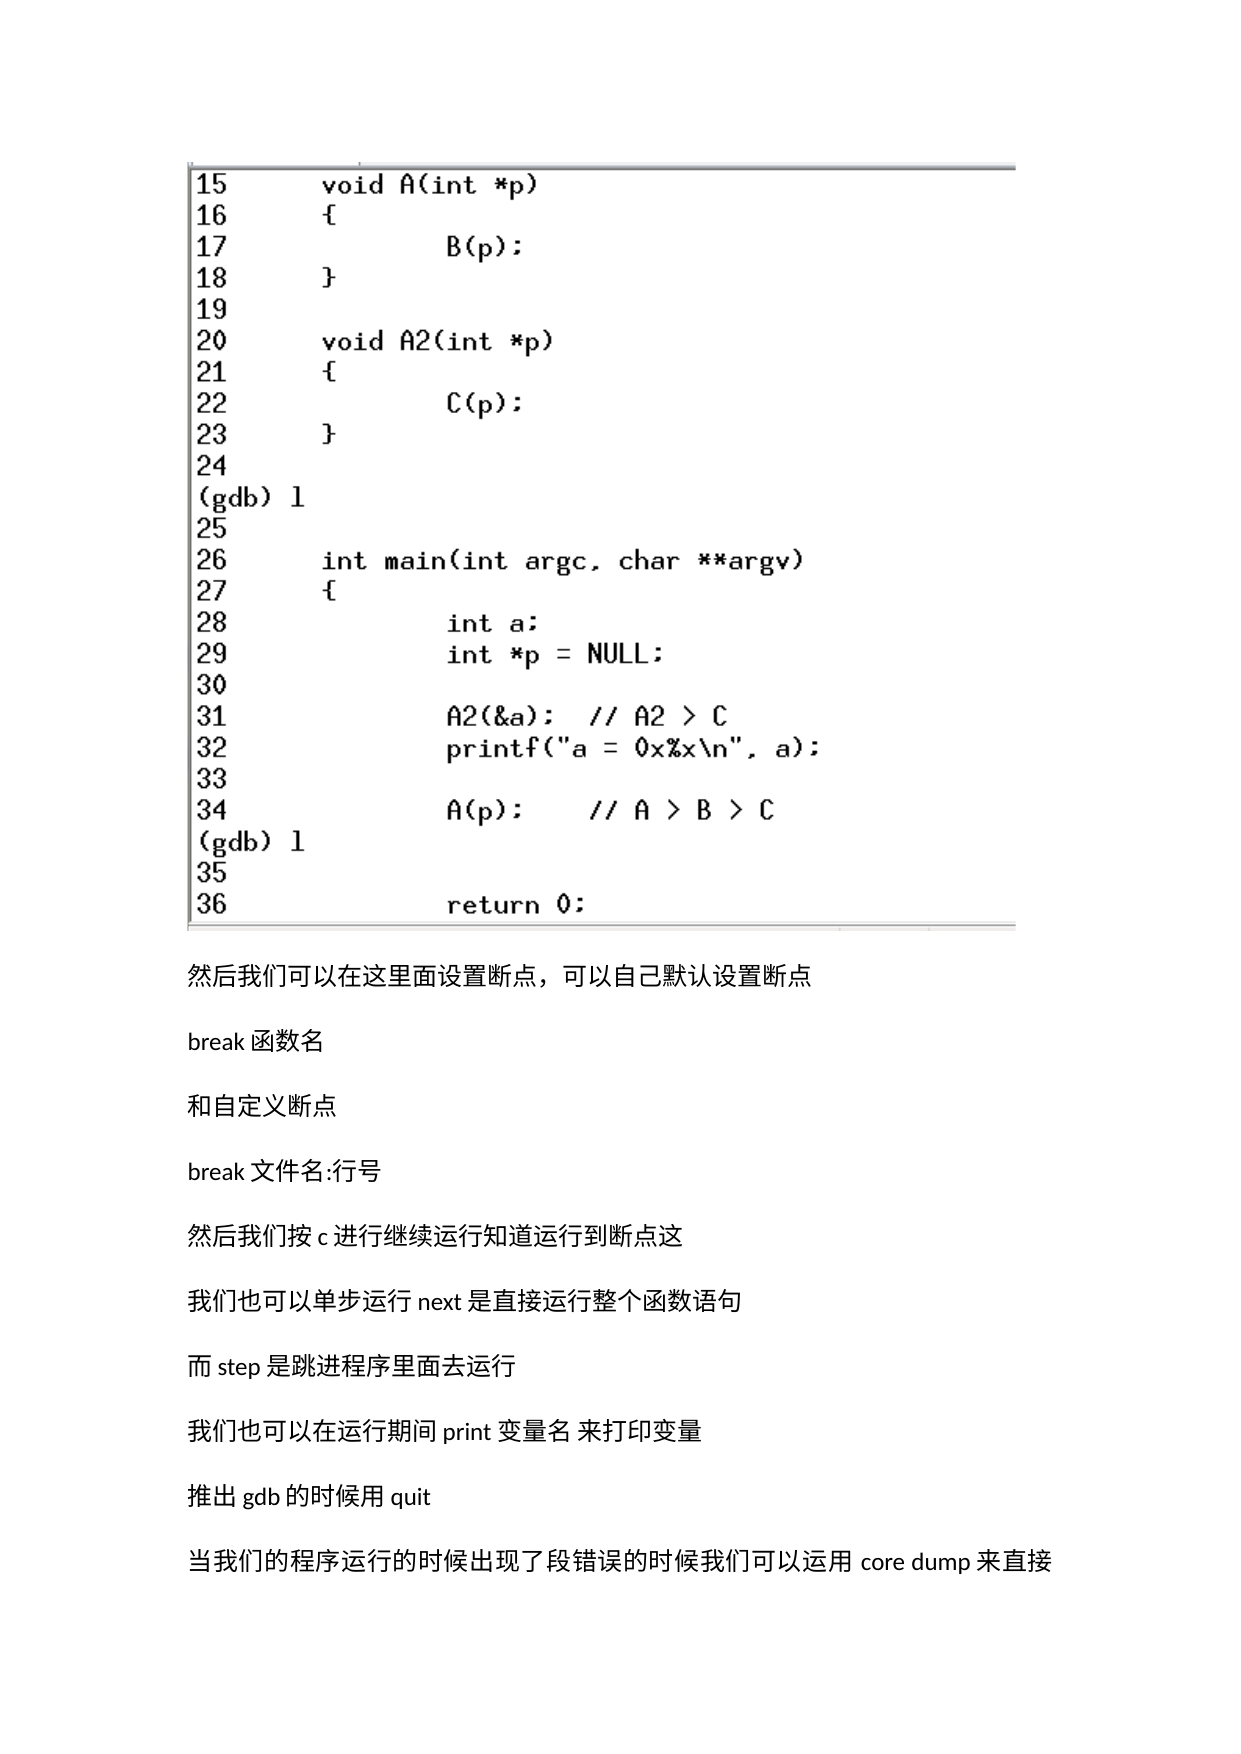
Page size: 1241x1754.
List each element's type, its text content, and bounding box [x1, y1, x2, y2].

text 我们也可以在运行期间print 变量名 来打印变量 [187, 1397, 1053, 1462]
text 而step是跳进程序里面去运行 [187, 1332, 1053, 1397]
text 然后我们按c进行继续运行知道运行到断点这 [187, 1202, 1053, 1267]
text 我们也可以单步运行next是直接运行整个函数语句 [187, 1267, 1053, 1332]
text 推出gdb的时候用quit [187, 1462, 1053, 1527]
picture [187, 162, 1016, 931]
text 然后我们可以在这里面设置断点，可以自己默认设置断点 [187, 942, 1053, 1007]
text 和自定义断点 [187, 1072, 1053, 1137]
text break 文件名:行号 [187, 1137, 1053, 1202]
text break 函数名 [187, 1007, 1053, 1072]
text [187, 1527, 1053, 1592]
